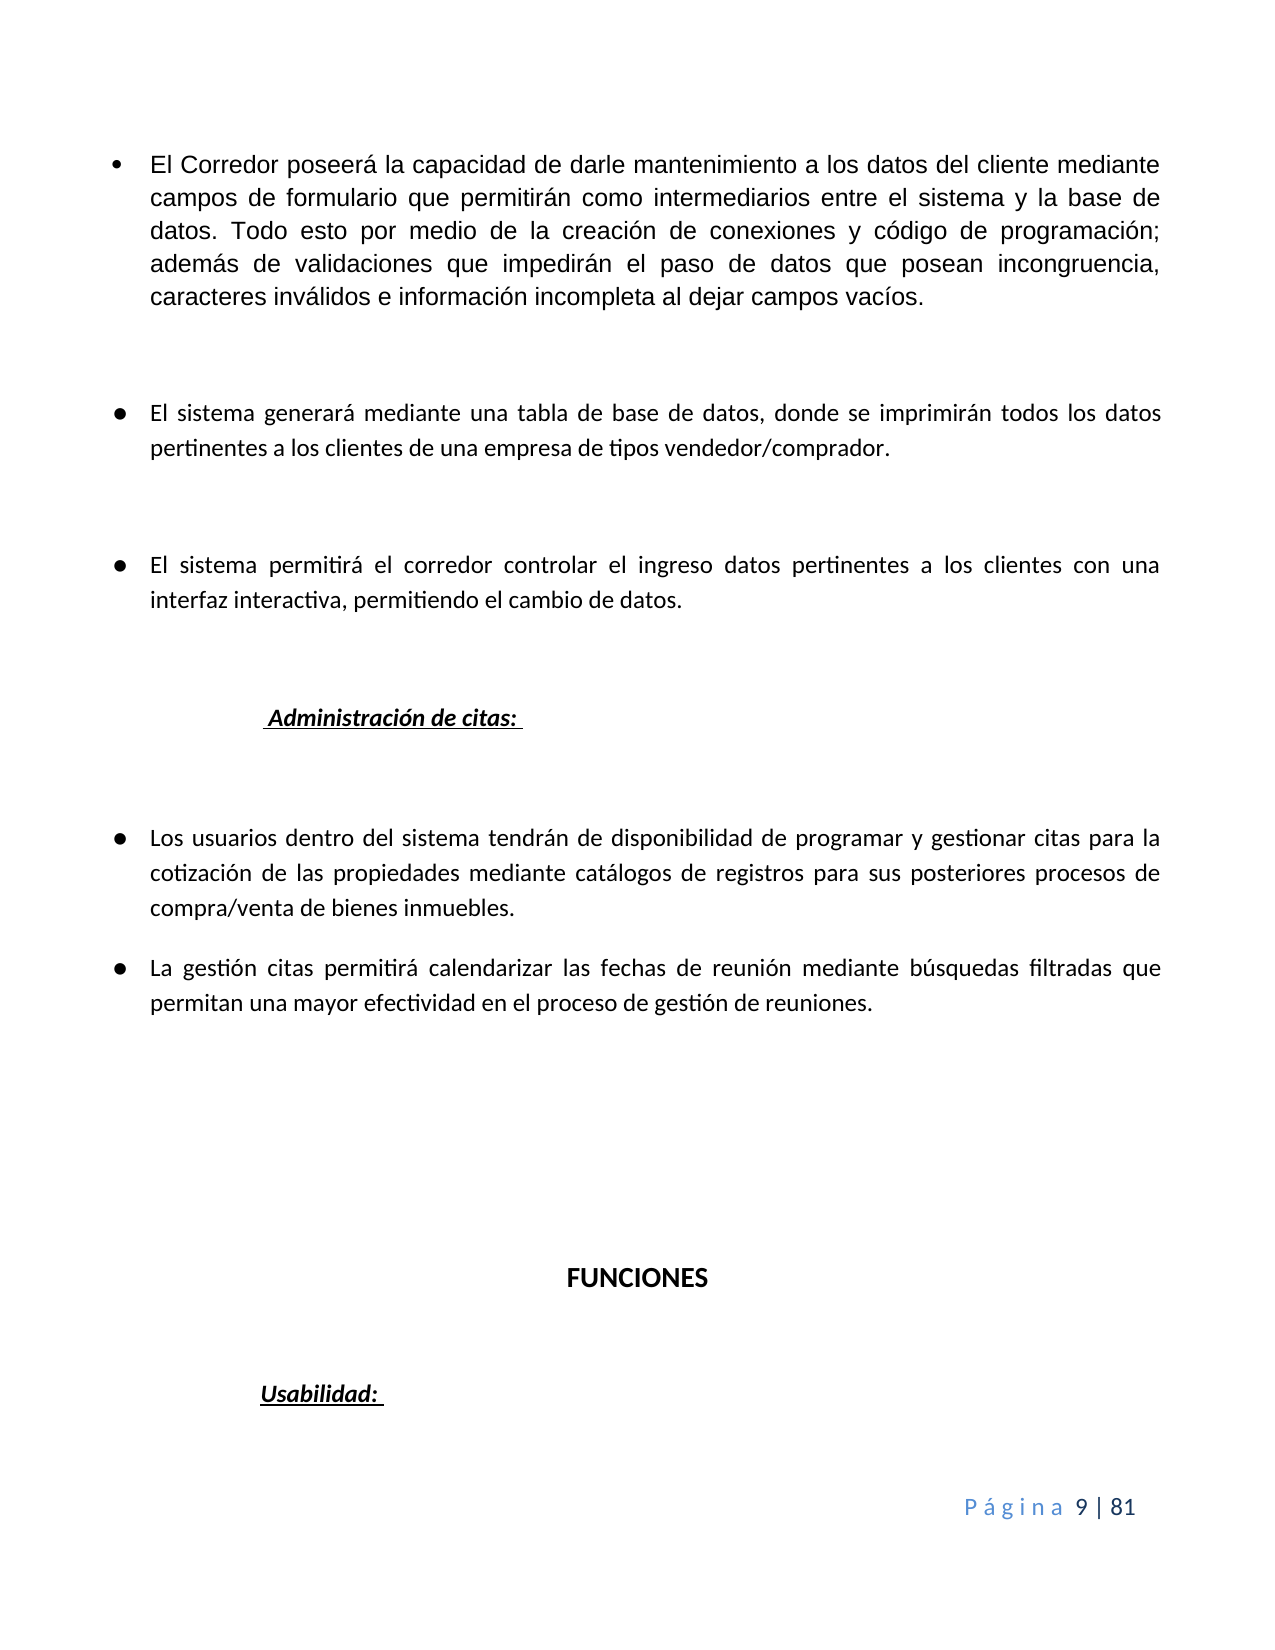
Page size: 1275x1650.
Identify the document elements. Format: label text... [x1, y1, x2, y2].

text FUNCIONES [112, 1259, 1162, 1294]
list El sistema permitirá el corredor controlar el ingreso datos pertinentes a los clientes con una interfaz interactiva, permitiendo el cambio de datos. [112, 549, 1162, 615]
list El Corredor poseerá la capacidad de darle mantenimiento a los datos del cliente mediante campos de formulario que permitirán como intermediarios entre el sistema y la base de datos. Todo esto por medio de la creación de conexiones y código de programación; además de validaciones que impedirán el paso de datos que posean incongruencia, caracteres inválidos e información incompleta al dejar campos vacíos. [112, 150, 1162, 311]
text Usabilidad: [260, 1378, 1162, 1408]
list Los usuarios dentro del sistema tendrán de disponibilidad de programar y gestionar citas para la cotización de las propiedades mediante catálogos de registros para sus posteriores procesos de compra/venta de bienes inmuebles. [112, 822, 1162, 922]
text Administración de citas: [262, 702, 1162, 732]
list La gestión citas permitirá calendarizar las fechas de reunión mediante búsquedas filtradas que permitan una mayor efectividad en el proceso de gestión de reuniones. [112, 952, 1162, 1017]
list El sistema generará mediante una tabla de base de datos, donde se imprimirán todos los datos pertinentes a los clientes de una empresa de tipos vendedor/comprador. [112, 397, 1162, 463]
